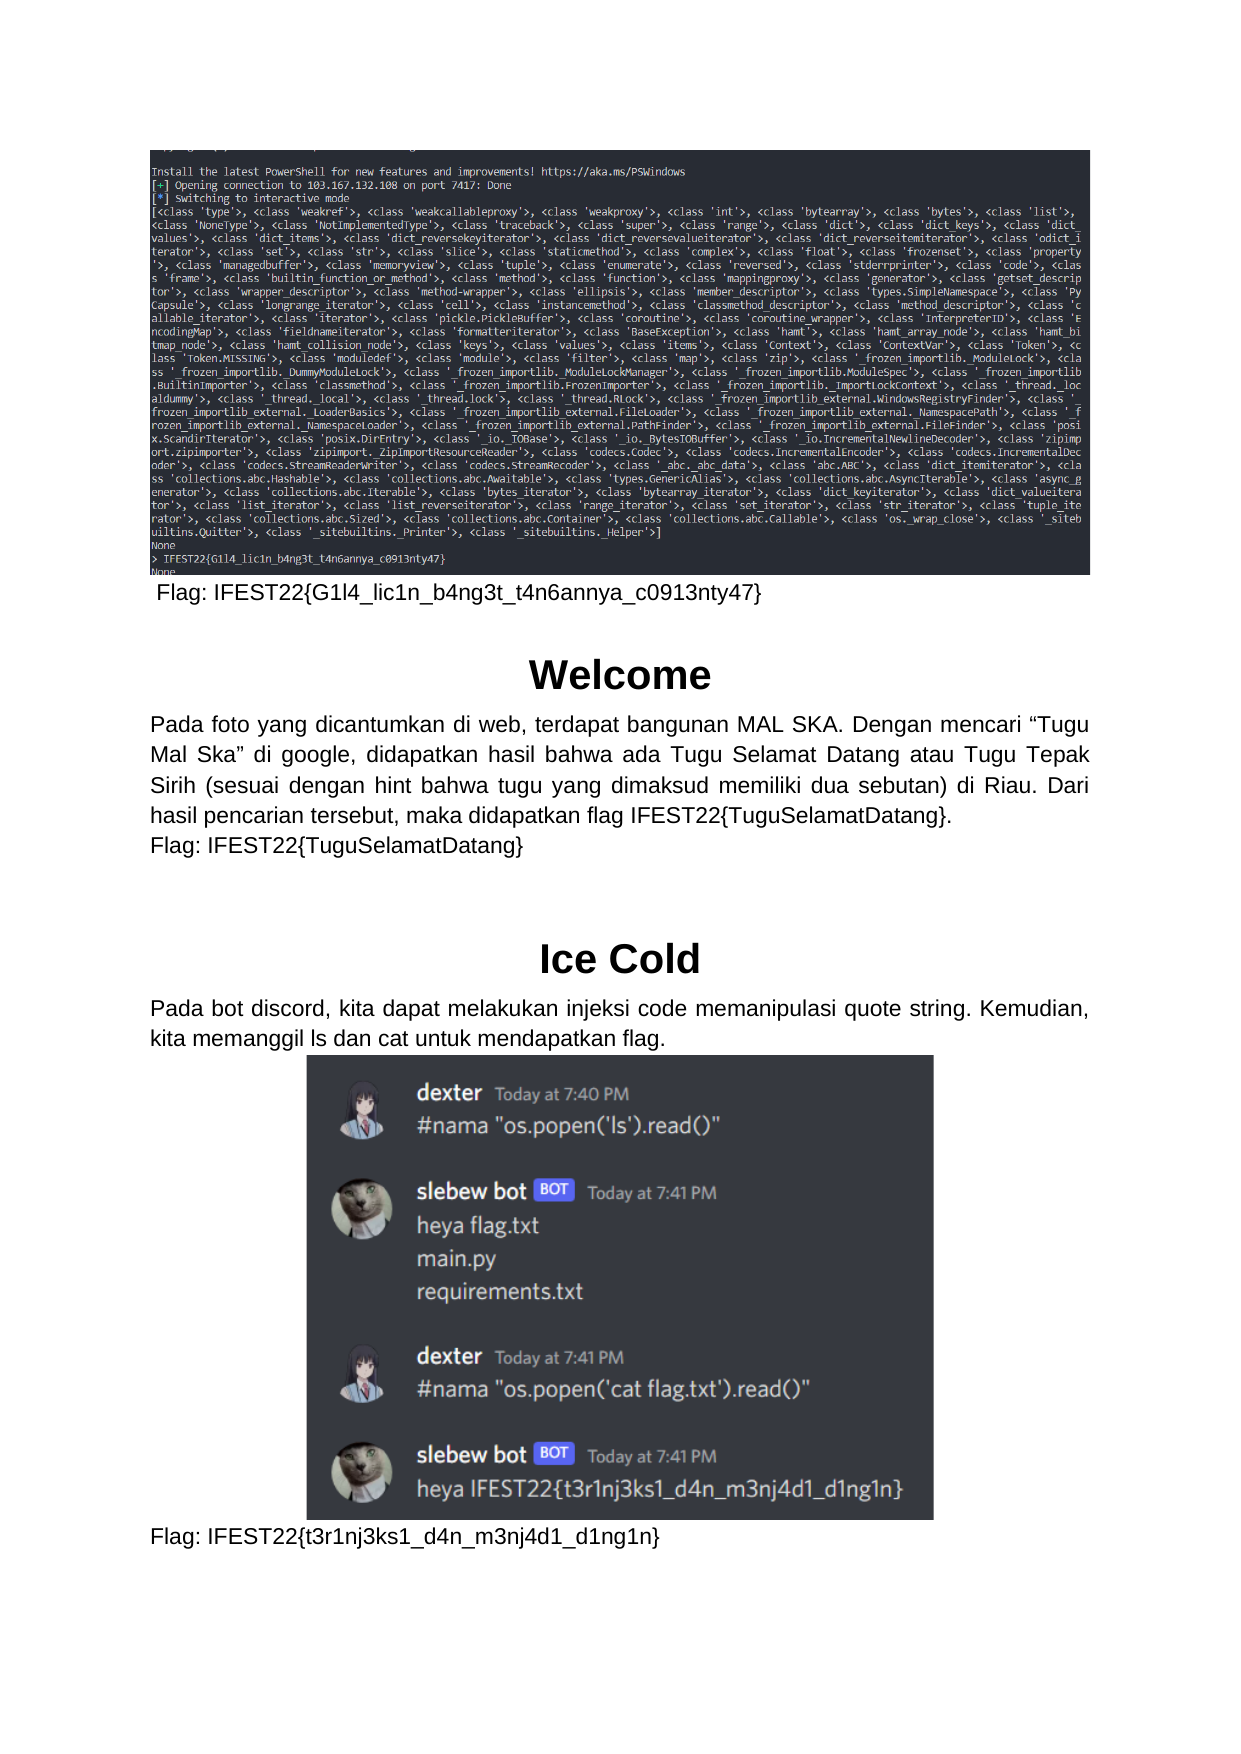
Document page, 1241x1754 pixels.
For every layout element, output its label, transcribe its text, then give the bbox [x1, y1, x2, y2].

subtitle Ice Cold [150, 934, 1090, 982]
text Pada foto yang dicantumkan di web, terdapat bangunan MAL SKA. Dengan mencari “Tugu Mal Ska” di google, didapatkan hasil bahwa ada Tugu Selamat Datang atau Tugu Tepak Sirih (sesuai dengan hint bahwa tugu yang dimaksud memiliki dua sebutan) di Riau. Dari hasil pencarian tersebut, maka didapatkan flag IFEST22{TuguSelamatDatang}. [150, 711, 1090, 828]
text Flag: IFEST22{TuguSelamatDatang} [150, 832, 1090, 858]
text Pada bot discord, kita dapat melakukan injeksi code memanipulasi quote string. Kemudian, kita memanggil ls dan cat untuk mendapatkan flag. [150, 994, 1090, 1051]
picture [306, 1055, 934, 1520]
subtitle Welcome [150, 651, 1090, 699]
text Flag: IFEST22{G1l4_lic1n_b4ng3t_t4n6annya_c0913nty47} [150, 579, 1090, 605]
text Flag: IFEST22{t3r1nj3ks1_d4n_m3nj4d1_d1ng1n} [150, 1523, 1090, 1549]
picture [150, 150, 1091, 575]
